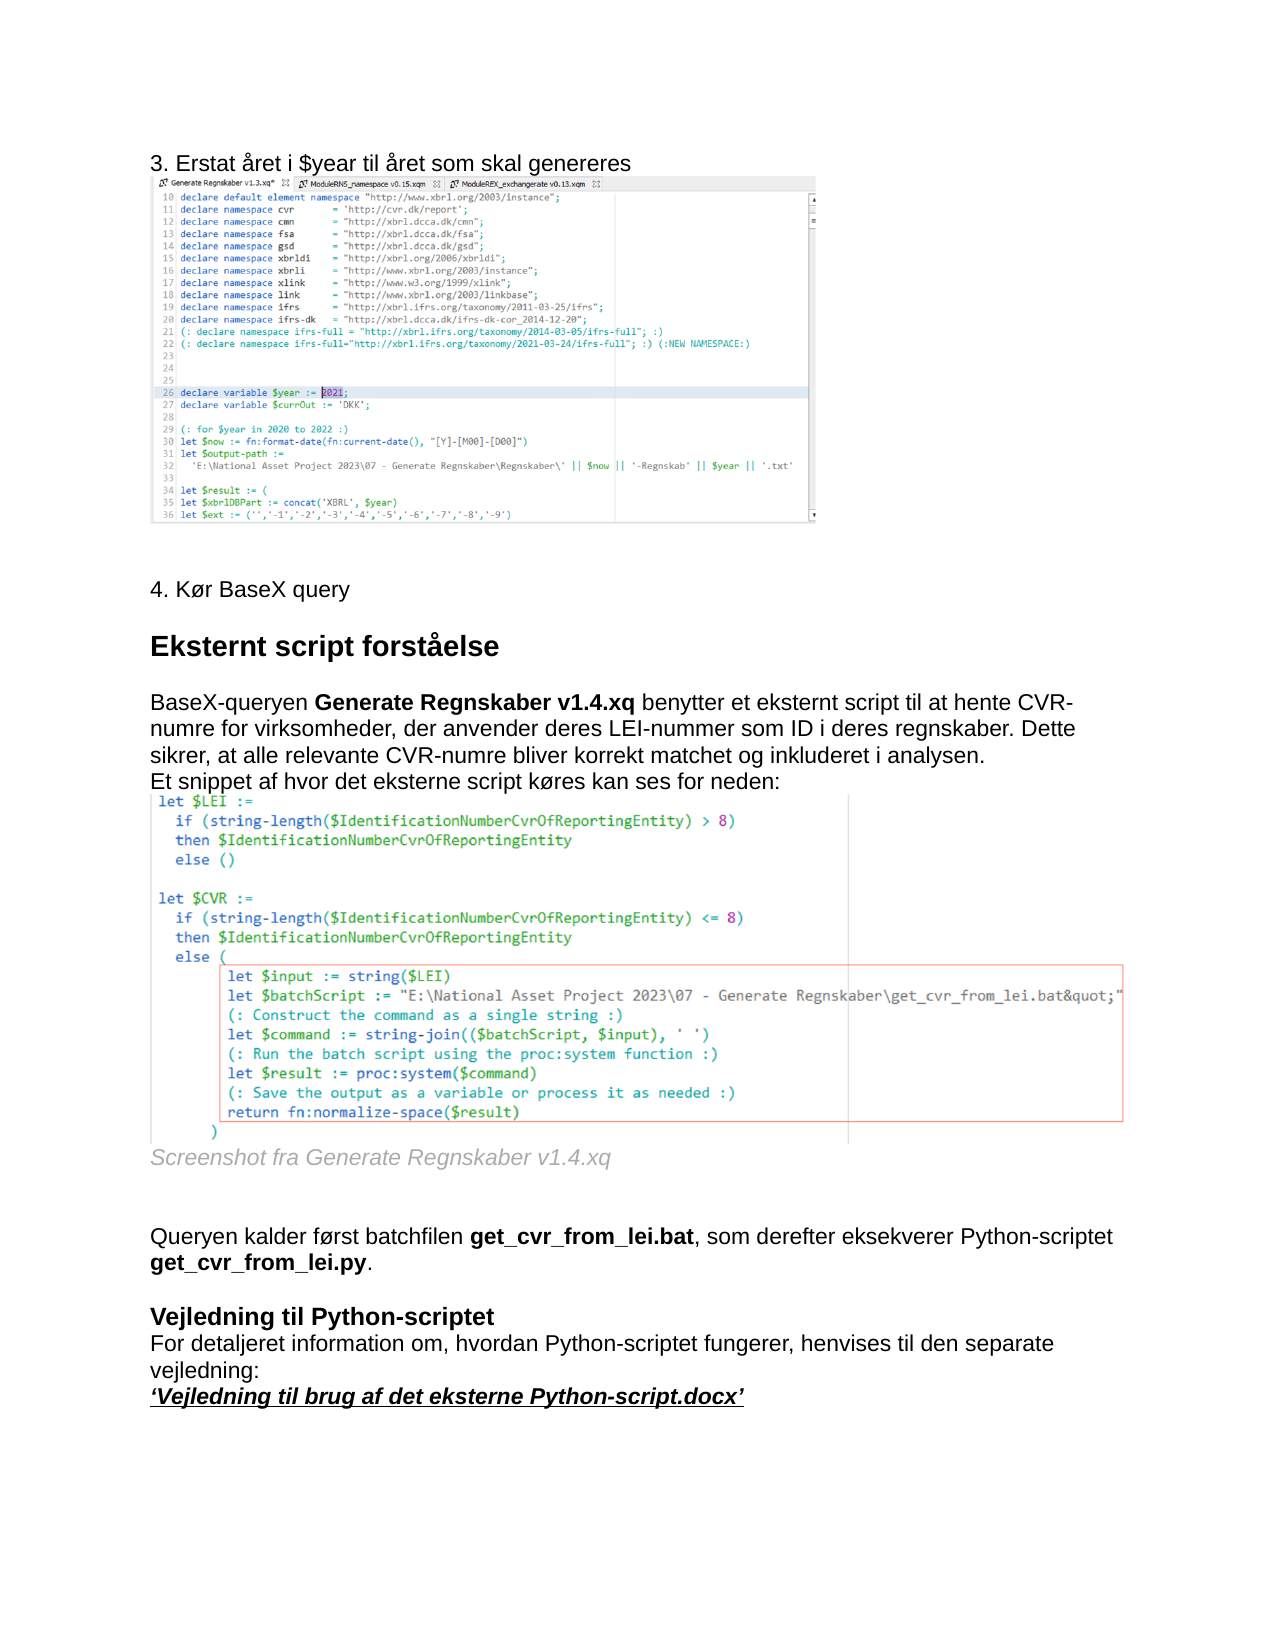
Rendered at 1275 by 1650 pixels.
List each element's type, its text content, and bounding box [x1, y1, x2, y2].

text Vejledning til Python-scriptet [150, 1302, 1125, 1330]
text Eksternt script forståelse [150, 629, 1125, 663]
text BaseX-queryen Generate Regnskaber v1.4.xq benytter et eksternt script til at hente CVR-numre for virksomheder, der anvender deres LEI-nummer som ID i deres regnskaber. Dette sikrer, at alle relevante CVR-numre bliver korrekt matchet og inkluderet i analysen. Et snippet af hvor det eksterne script køres kan ses for neden: [150, 689, 1125, 794]
text 4. Kør BaseX query [150, 576, 1125, 603]
picture [150, 794, 1125, 1144]
text ‘Vejledning til brug af det eksterne Python-script.docx’ [150, 1383, 1125, 1409]
text Screenshot fra Generate Regnskaber v1.4.xq [150, 1144, 1125, 1170]
picture [150, 176, 816, 524]
text For detaljeret information om, hvordan Python-scriptet fungerer, henvises til den separate vejledning: [150, 1330, 1125, 1383]
text Queryen kalder først batchfilen get_cvr_from_lei.bat, som derefter eksekverer Python-scriptet get_cvr_from_lei.py. [150, 1223, 1125, 1275]
